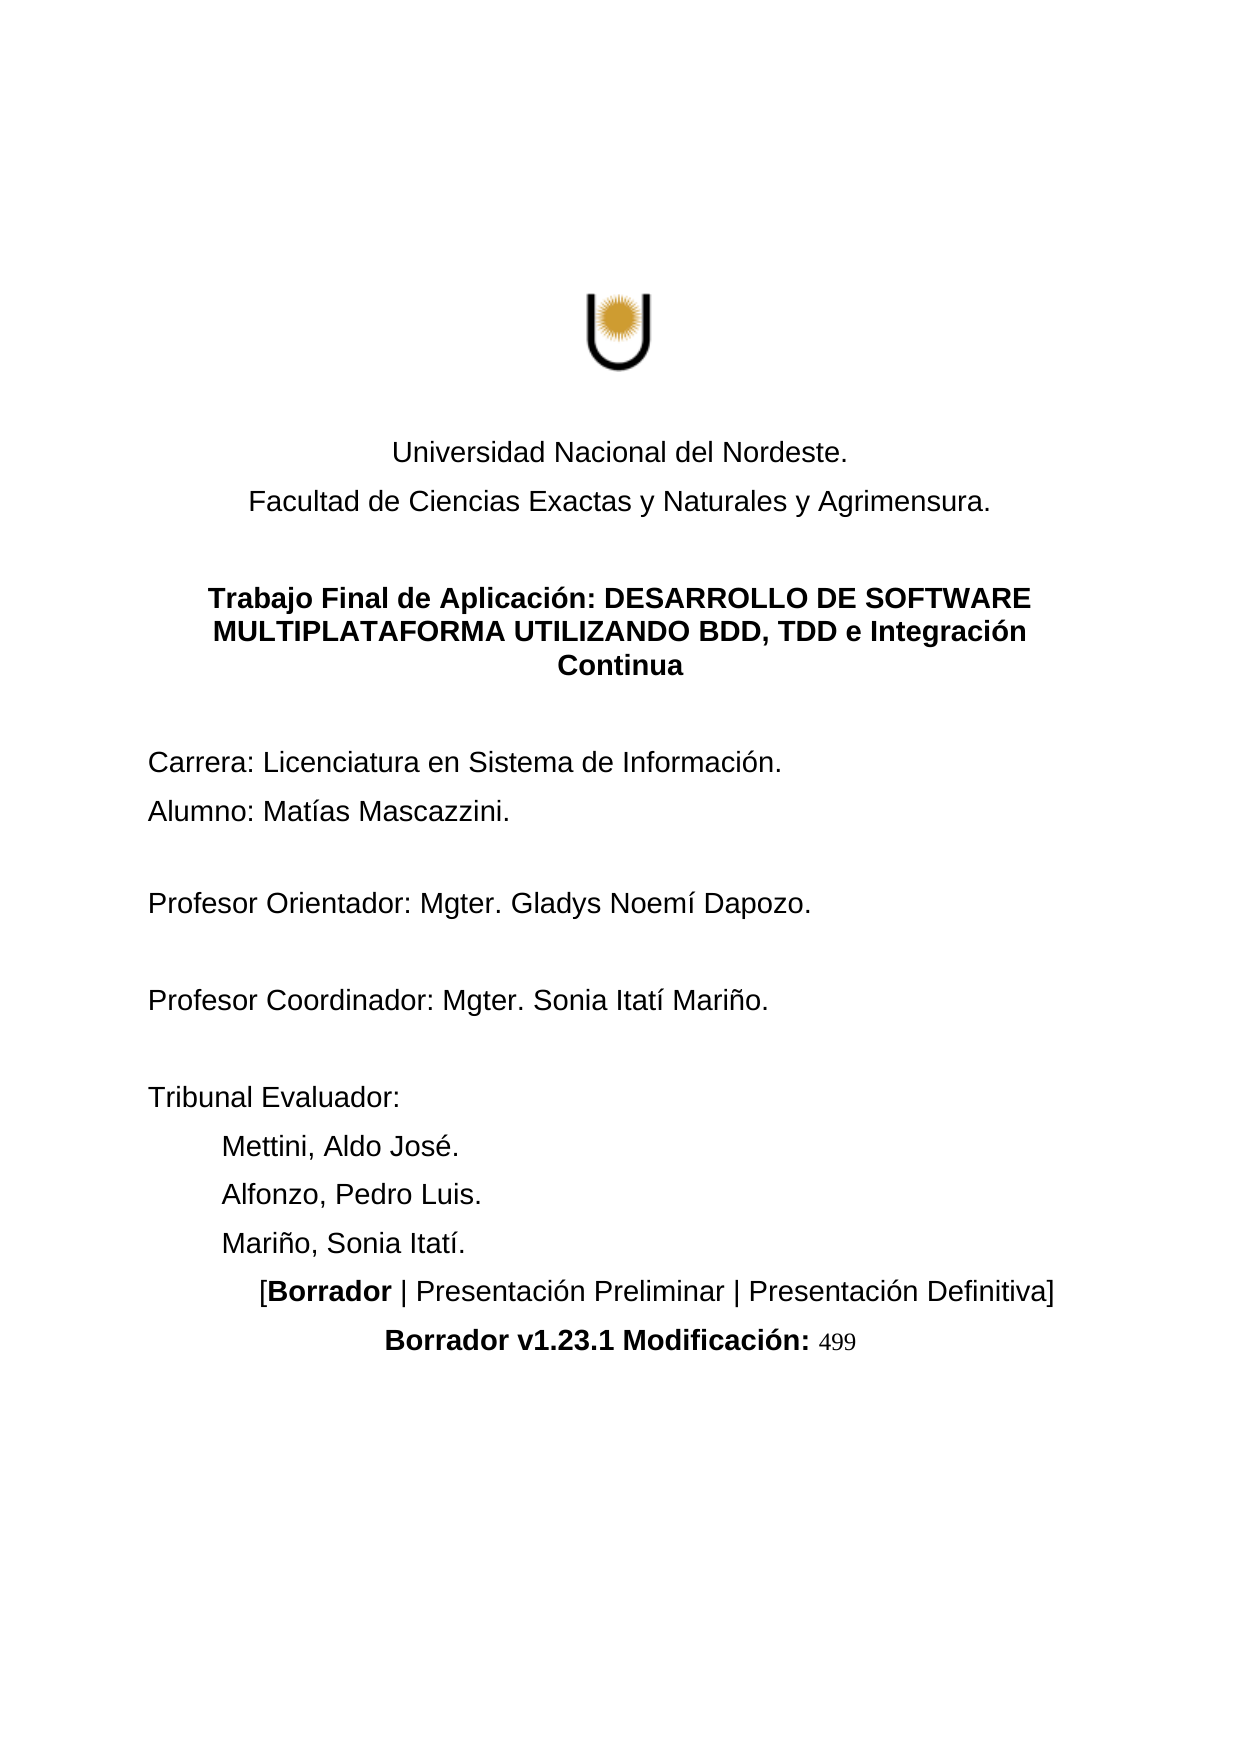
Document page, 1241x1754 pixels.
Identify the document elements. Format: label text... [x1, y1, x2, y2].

text Profesor Orientador: Mgter. Gladys Noemí Dapozo. [148, 886, 1093, 919]
text Carrera: Licenciatura en Sistema de Información. [148, 745, 1093, 778]
text Borrador v1.23.1 Modificación: 499 [148, 1323, 1093, 1356]
text [Borrador | Presentación Preliminar | Presentación Definitiva] [221, 1274, 1093, 1308]
text Trabajo Final de Aplicación: DESARROLLO DE SOFTWARE MULTIPLATAFORMA UTILIZANDO BDD, TDD e Integración Continua [148, 581, 1093, 681]
text Profesor Coordinador: Mgter. Sonia Itatí Mariño. [148, 983, 1093, 1016]
text Facultad de Ciencias Exactas y Naturales y Agrimensura. [148, 484, 1093, 517]
picture [542, 293, 699, 372]
text Mariño, Sonia Itatí. [221, 1226, 1093, 1259]
text Mettini, Aldo José. [221, 1128, 1093, 1162]
text Alumno: Matías Mascazzini. [148, 793, 1093, 827]
text Alfonzo, Pedro Luis. [221, 1177, 1093, 1211]
text Tribunal Evaluador: [148, 1080, 1093, 1113]
text Universidad Nacional del Nordeste. [148, 435, 1093, 469]
